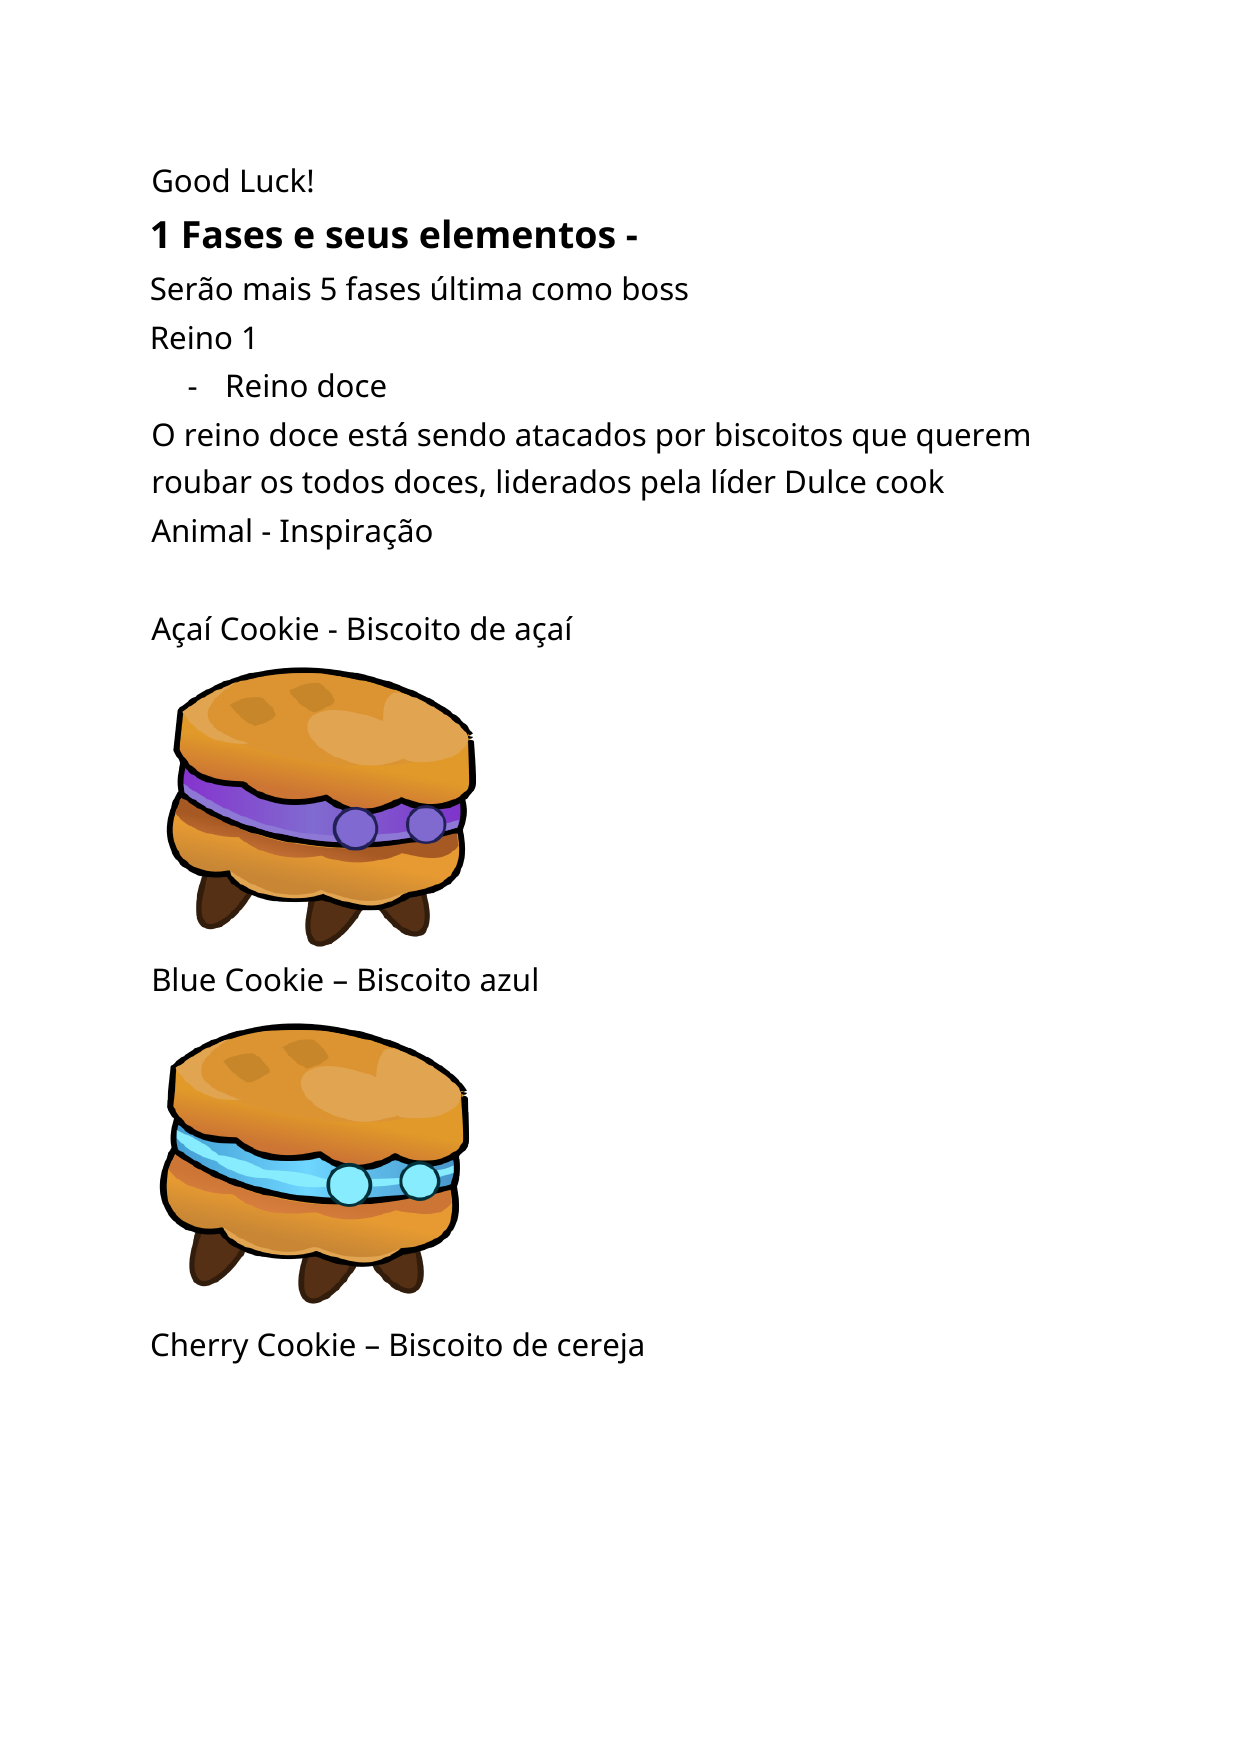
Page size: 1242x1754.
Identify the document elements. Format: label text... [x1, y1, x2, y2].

text Serão mais 5 fases última como boss [149, 267, 1078, 309]
picture [151, 655, 494, 952]
text Good Luck! [151, 159, 1078, 202]
text Reino 1 [149, 316, 1078, 358]
list Reino doce [187, 364, 1078, 407]
picture [151, 1006, 481, 1318]
text O reino doce está sendo atacados por biscoitos que querem roubar os todos doces, liderados pela líder Dulce cook [151, 413, 1078, 503]
text Blue Cookie – Biscoito azul [151, 958, 1078, 1000]
text Animal - Inspiração [151, 509, 1078, 552]
text Cherry Cookie – Biscoito de cereja [150, 1323, 1078, 1366]
text Açaí Cookie - Biscoito de açaí [151, 607, 1078, 649]
subtitle 1 Fases e seus elementos - [149, 208, 1078, 259]
